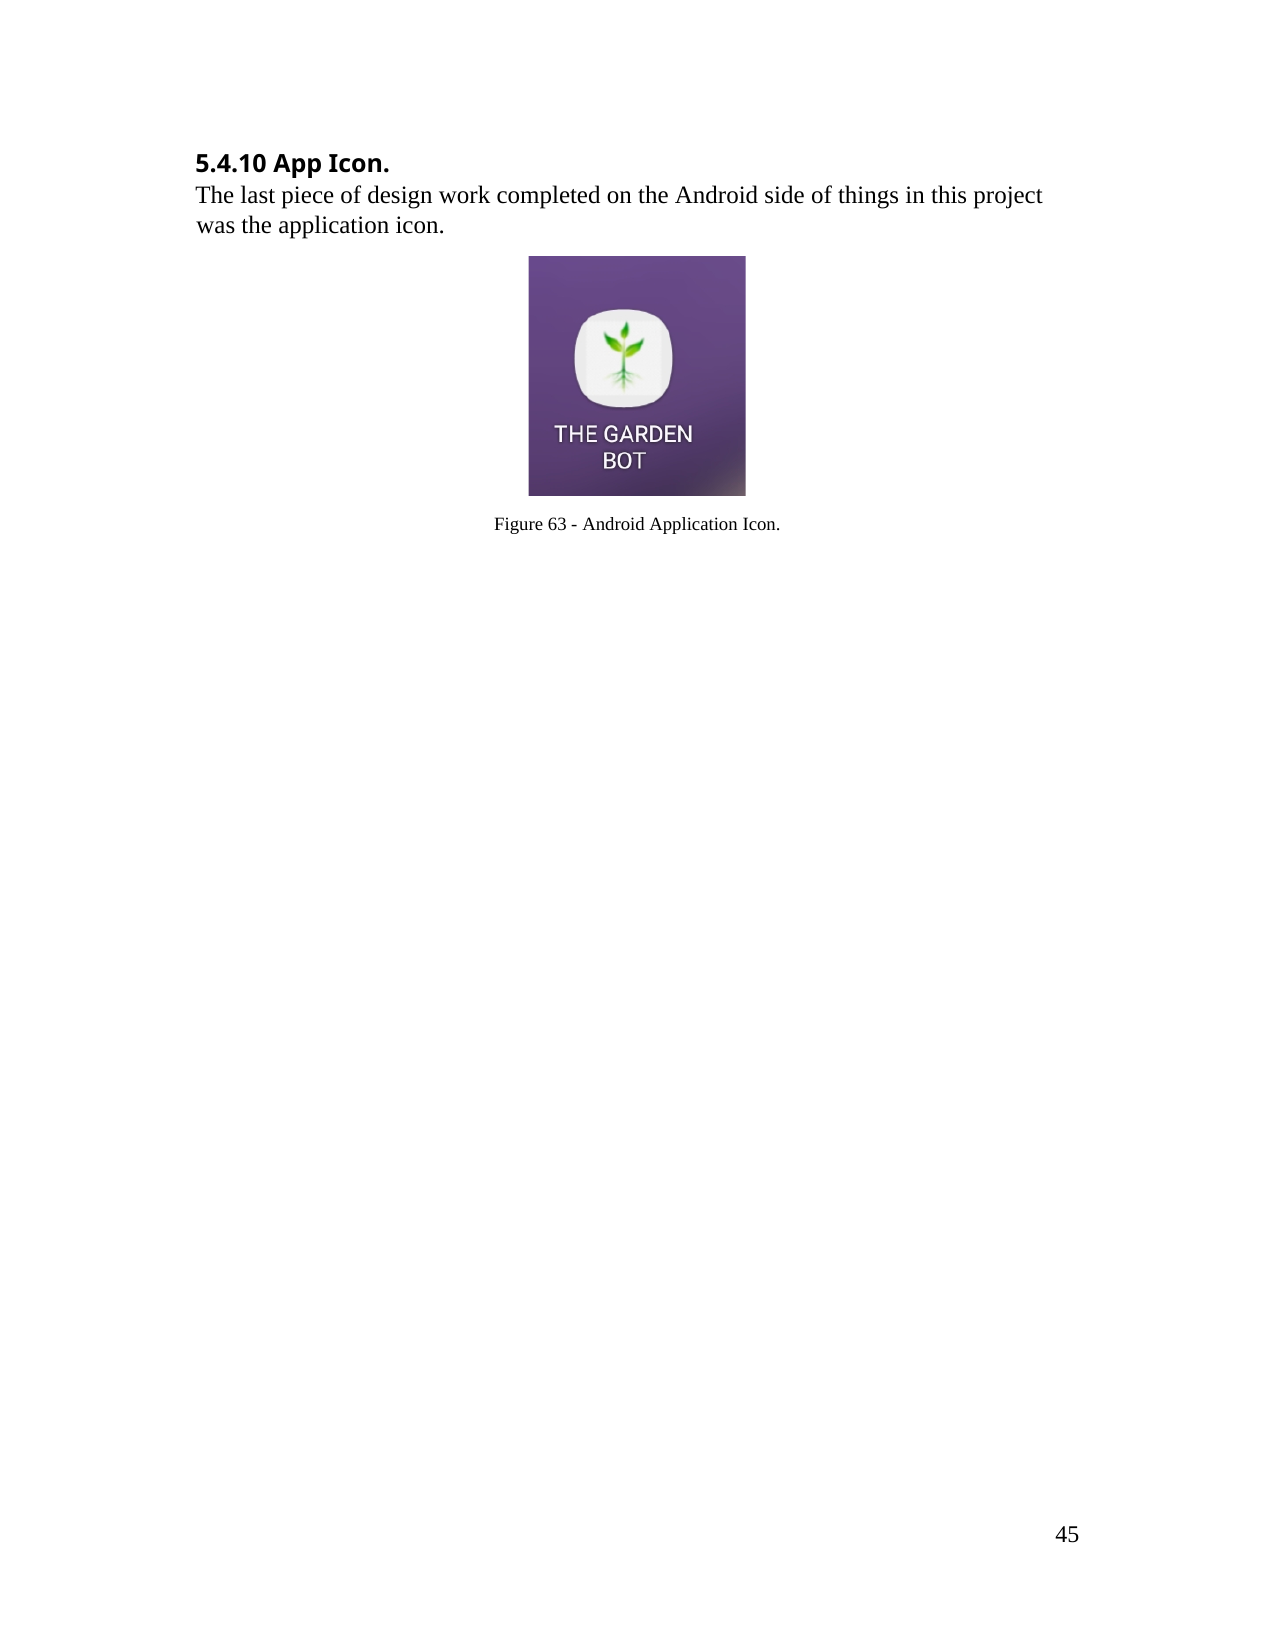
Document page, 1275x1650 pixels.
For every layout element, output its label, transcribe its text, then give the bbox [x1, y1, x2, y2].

text The last piece of design work completed on the Android side of things in this project was the application icon. [195, 181, 1079, 239]
subtitle 5.4.10 App Icon. [195, 146, 1079, 180]
picture [528, 256, 746, 496]
text Figure 63 - Android Application Icon. [195, 513, 1079, 534]
